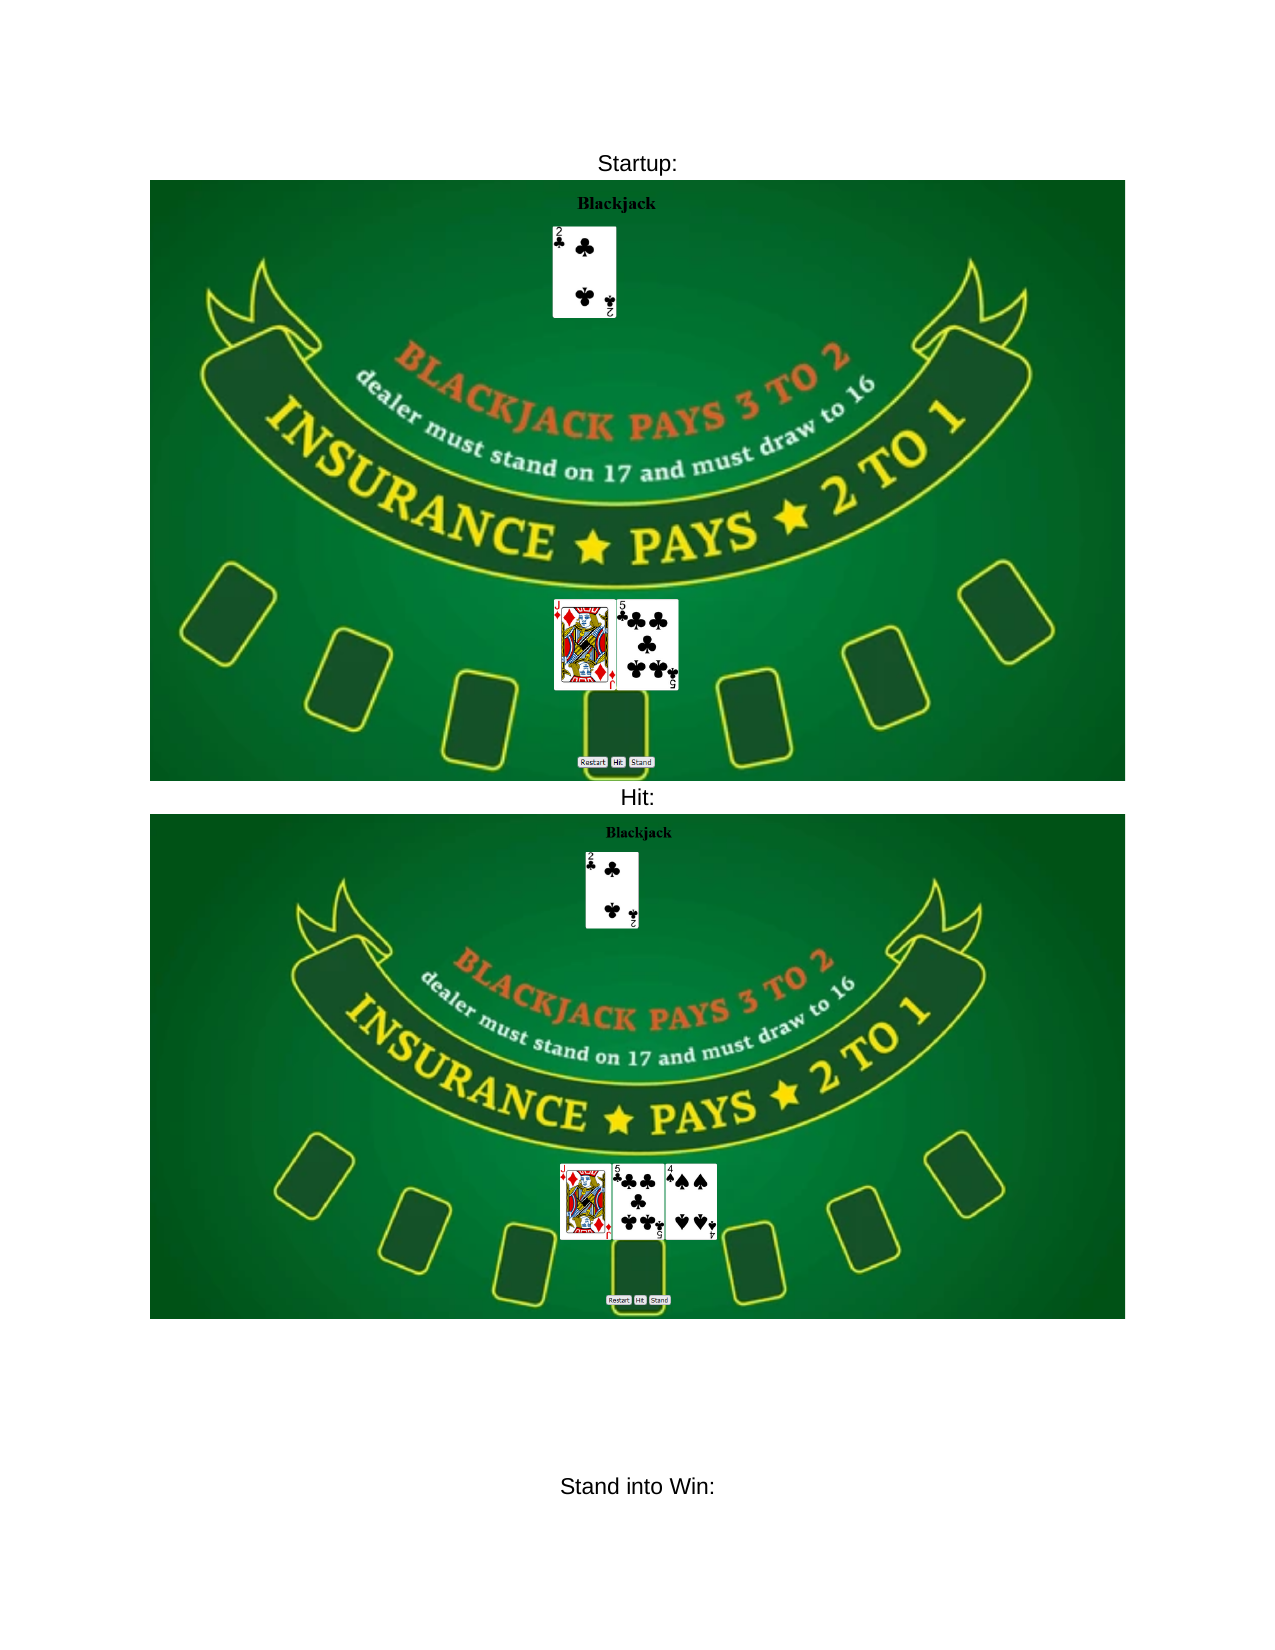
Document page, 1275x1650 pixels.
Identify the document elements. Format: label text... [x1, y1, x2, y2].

text Startup: [150, 150, 1125, 176]
text Hit: [150, 784, 1125, 810]
picture [150, 180, 1125, 781]
text Stand into Win: [150, 1473, 1125, 1500]
picture [150, 814, 1125, 1319]
